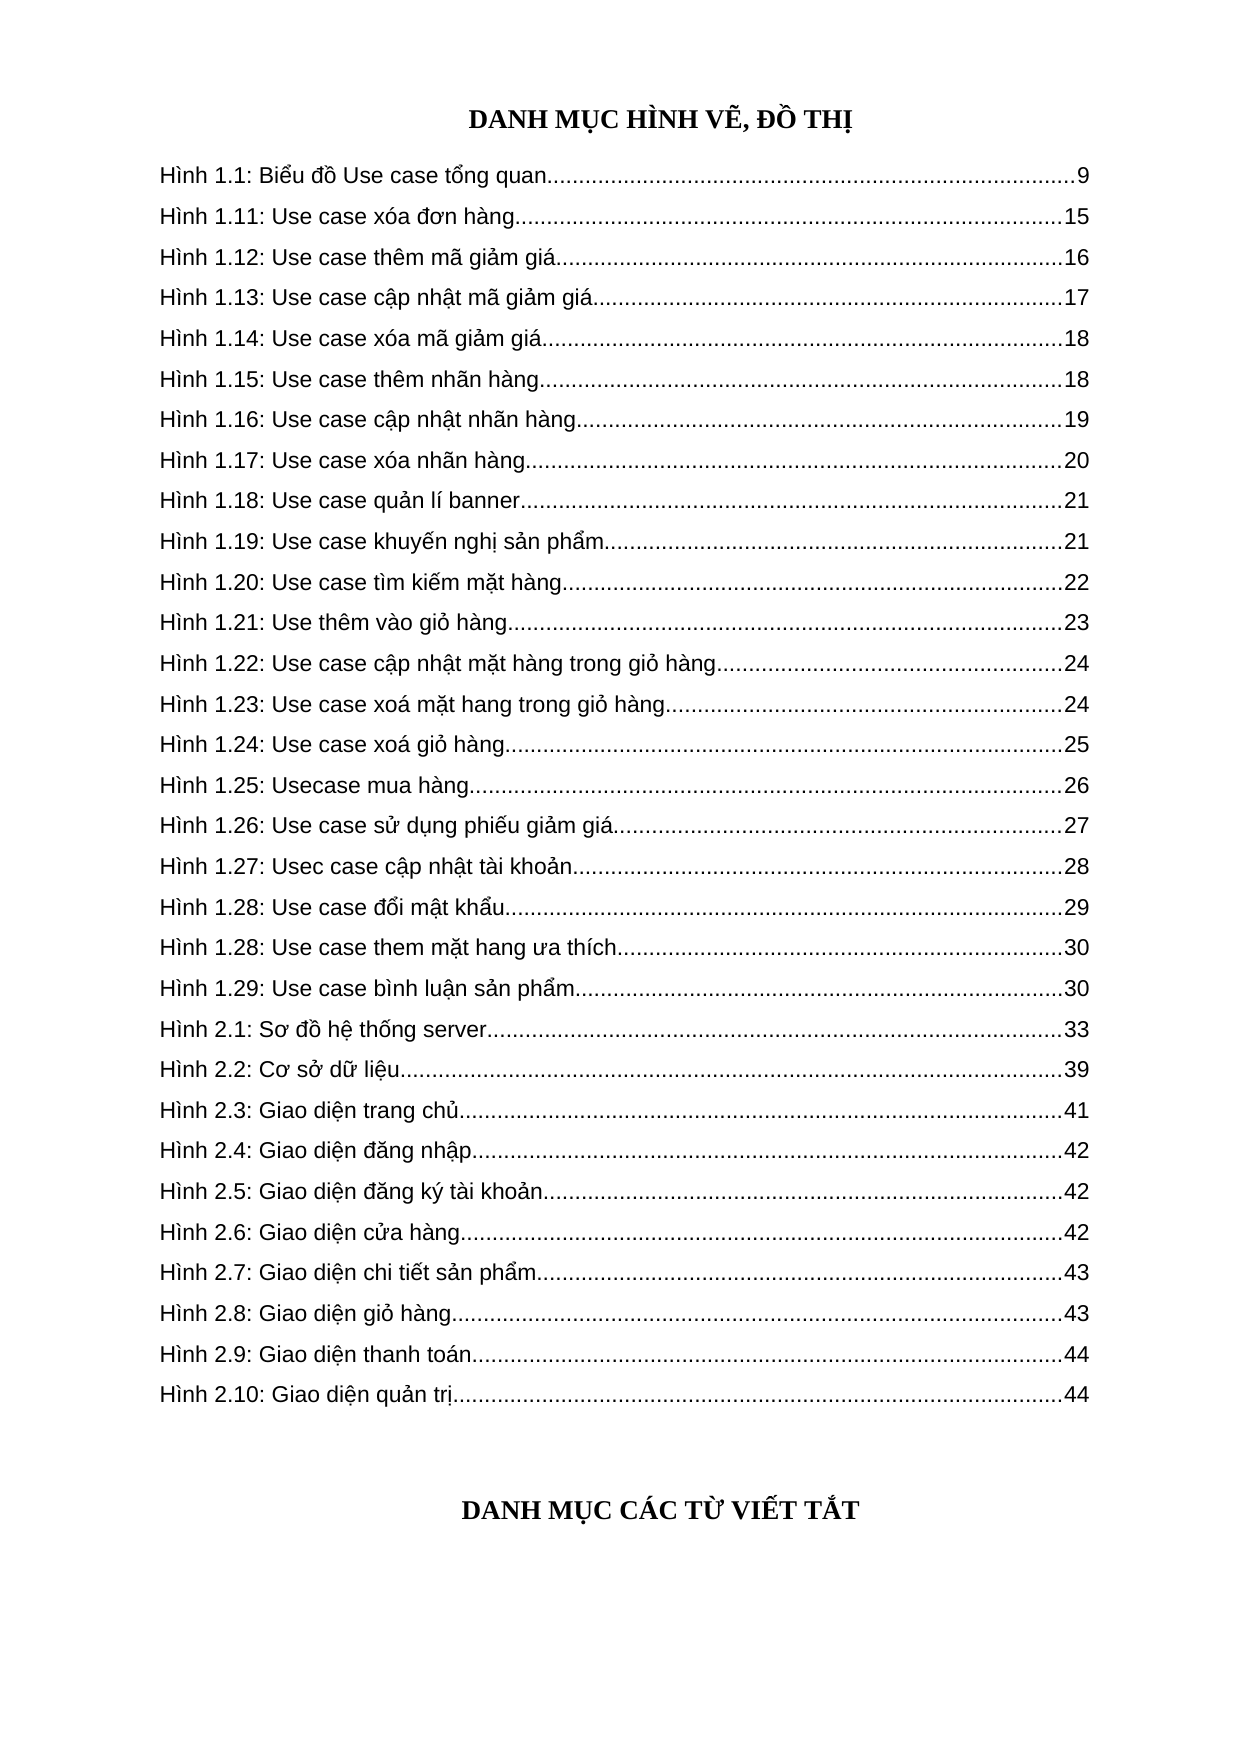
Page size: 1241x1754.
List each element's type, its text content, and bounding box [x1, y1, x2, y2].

text Hình 1.28: Use case đổi mật khẩu 29 [159, 894, 1090, 920]
text Hình 1.29: Use case bình luận sản phẩm 30 [159, 975, 1090, 1001]
subtitle DANH MỤC HÌNH VẼ, ĐỒ THỊ [234, 103, 1087, 134]
text Hình 2.6: Giao diện cửa hàng 42 [159, 1219, 1090, 1245]
text Hình 1.16: Use case cập nhật nhãn hàng 19 [159, 406, 1090, 433]
text Hình 2.10: Giao diện quản trị 44 [159, 1381, 1090, 1408]
text Hình 1.1: Biểu đồ Use case tổng quan 9 [159, 162, 1090, 189]
text Hình 2.2: Cơ sở dữ liệu 39 [159, 1056, 1090, 1083]
text Hình 2.3: Giao diện trang chủ 41 [159, 1097, 1090, 1123]
text Hình 2.1: Sơ đồ hệ thống server 33 [159, 1016, 1090, 1042]
text Hình 2.7: Giao diện chi tiết sản phẩm 43 [159, 1259, 1090, 1286]
text Hình 1.17: Use case xóa nhãn hàng 20 [159, 447, 1090, 473]
text Hình 1.22: Use case cập nhật mặt hàng trong giỏ hàng 24 [159, 650, 1090, 676]
subtitle DANH MỤC CÁC TỪ VIẾT TẮT [234, 1494, 1087, 1525]
text Hình 1.25: Usecase mua hàng 26 [159, 772, 1090, 798]
text Hình 2.5: Giao diện đăng ký tài khoản 42 [159, 1178, 1090, 1204]
text Hình 1.28: Use case them mặt hang ưa thích 30 [159, 934, 1090, 961]
text Hình 2.8: Giao diện giỏ hàng 43 [159, 1300, 1090, 1326]
text Hình 1.26: Use case sử dụng phiếu giảm giá 27 [159, 812, 1090, 839]
text Hình 1.27: Usec case cập nhật tài khoản 28 [159, 853, 1090, 879]
text Hình 1.23: Use case xoá mặt hang trong giỏ hàng 24 [159, 691, 1090, 717]
text Hình 2.4: Giao diện đăng nhập 42 [159, 1137, 1090, 1164]
text Hình 2.9: Giao diện thanh toán 44 [159, 1341, 1090, 1367]
text Hình 1.24: Use case xoá giỏ hàng 25 [159, 731, 1090, 758]
text Hình 1.15: Use case thêm nhãn hàng 18 [159, 366, 1090, 392]
text Hình 1.18: Use case quản lí banner 21 [159, 487, 1090, 514]
text Hình 1.21: Use thêm vào giỏ hàng 23 [159, 609, 1090, 636]
text Hình 1.11: Use case xóa đơn hàng 15 [159, 203, 1090, 229]
text Hình 1.12: Use case thêm mã giảm giá 16 [159, 244, 1090, 270]
text Hình 1.19: Use case khuyến nghị sản phẩm 21 [159, 528, 1090, 554]
text Hình 1.20: Use case tìm kiếm mặt hàng 22 [159, 569, 1090, 595]
text Hình 1.13: Use case cập nhật mã giảm giá 17 [159, 284, 1090, 311]
text Hình 1.14: Use case xóa mã giảm giá 18 [159, 325, 1090, 351]
